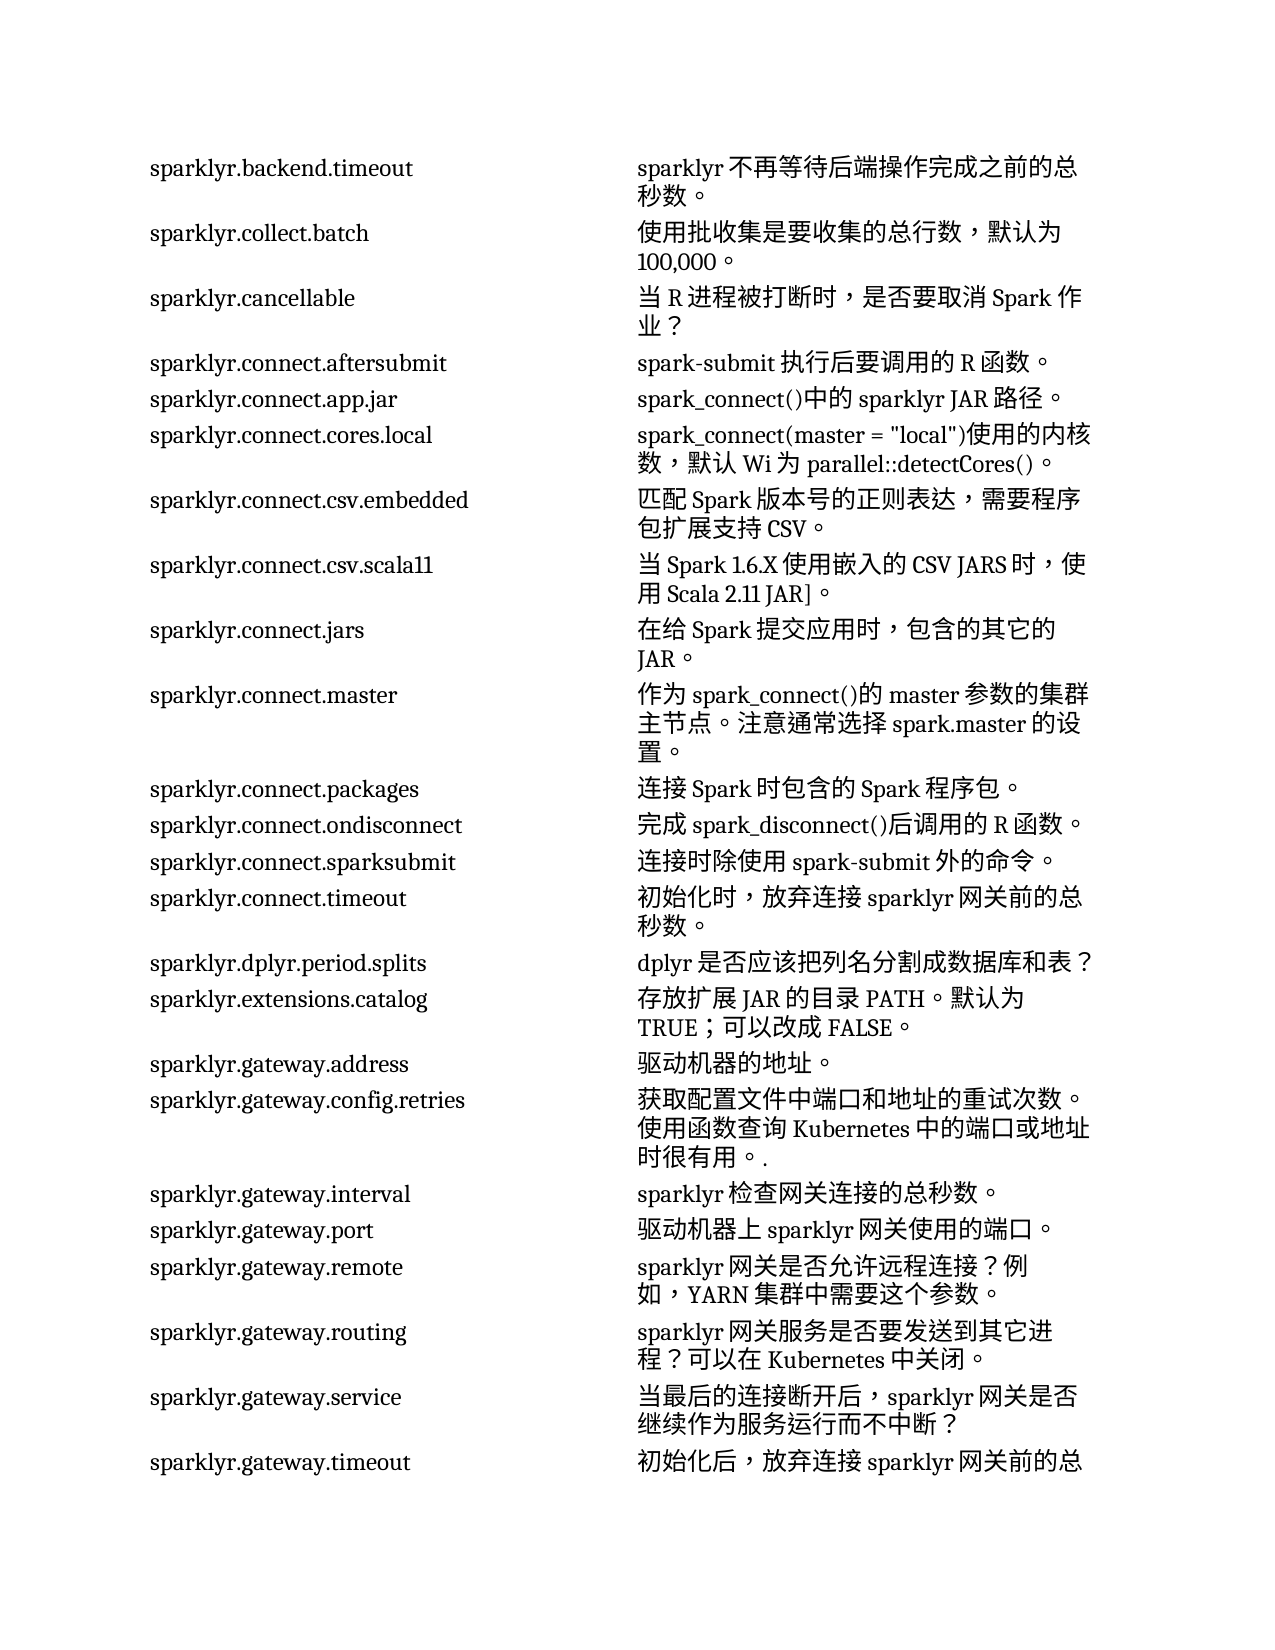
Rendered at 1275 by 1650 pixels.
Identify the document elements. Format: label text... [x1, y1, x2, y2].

table_cell 获取配置文件中端口和地址的重试次数。使用函数查询Kubernetes中的端口或地址时很有用。. [626, 1083, 1114, 1176]
table_cell 初始化时，放弃连接sparklyr网关前的总秒数。 [626, 880, 1114, 945]
table_cell sparklyr.connect.packages [139, 771, 626, 807]
table_cell 使用批收集是要收集的总行数，默认为100,000。 [626, 215, 1114, 280]
table_cell sparklyr.extensions.catalog [139, 981, 626, 1046]
table_cell 连接Spark时包含的Spark程序包。 [626, 771, 1114, 807]
table_cell sparklyr.backend.timeout [139, 150, 626, 215]
table_cell sparklyr.gateway.config.retries [139, 1083, 626, 1176]
table_cell 存放扩展JAR的目录PATH。默认为TRUE；可以改成FALSE。 [626, 981, 1114, 1046]
table_cell 匹配Spark版本号的正则表达，需要程序包扩展支持CSV。 [626, 483, 1114, 547]
table_cell sparklyr.connect.app.jar [139, 381, 626, 417]
table_cell 作为spark_connect()的master参数的集群主节点。注意通常选择spark.master的设置。 [626, 678, 1114, 771]
table_cell sparklyr网关服务是否要发送到其它进程？可以在Kubernetes中关闭。 [626, 1314, 1114, 1379]
table_cell spark-submit执行后要调用的R函数。 [626, 345, 1114, 381]
table_cell sparklyr.gateway.routing [139, 1314, 626, 1379]
table_cell 完成spark_disconnect()后调用的R函数。 [626, 808, 1114, 844]
table_cell sparklyr.gateway.port [139, 1213, 626, 1249]
table_cell sparklyr.dplyr.period.splits [139, 945, 626, 981]
table_cell sparklyr.gateway.remote [139, 1249, 626, 1314]
table_cell sparklyr.connect.timeout [139, 880, 626, 945]
table_cell sparklyr.collect.batch [139, 215, 626, 280]
table_cell 当R进程被打断时，是否要取消Spark作业？ [626, 280, 1114, 345]
table_cell 驱动机器的地址。 [626, 1046, 1114, 1082]
table_cell sparklyr.cancellable [139, 280, 626, 345]
table_cell sparklyr网关是否允许远程连接？例如，YARN集群中需要这个参数。 [626, 1249, 1114, 1314]
table_cell sparklyr.connect.csv.scala11 [139, 548, 626, 612]
table_cell sparklyr.gateway.interval [139, 1176, 626, 1212]
table_cell 在给Spark提交应用时，包含的其它的JAR。 [626, 613, 1114, 677]
table_cell sparklyr.connect.ondisconnect [139, 808, 626, 844]
table_cell dplyr是否应该把列名分割成数据库和表？ [626, 945, 1114, 981]
table_cell sparklyr.connect.csv.embedded [139, 483, 626, 547]
table_cell sparklyr.connect.cores.local [139, 418, 626, 482]
table_cell sparklyr.connect.aftersubmit [139, 345, 626, 381]
table_cell spark_connect(master = "local")使用的内核数，默认Wi为parallel::detectCores()。 [626, 418, 1114, 482]
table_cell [626, 1444, 1114, 1480]
table_cell sparklyr.gateway.service [139, 1379, 626, 1444]
table_cell 当Spark 1.6.X使用嵌入的CSV JARS时，使用Scala 2.11 JAR]。 [626, 548, 1114, 612]
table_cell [139, 1444, 626, 1480]
table_cell 连接时除使用spark-submit外的命令。 [626, 844, 1114, 880]
table_cell sparklyr.connect.sparksubmit [139, 844, 626, 880]
table_cell sparklyr.connect.master [139, 678, 626, 771]
table_cell spark_connect()中的sparklyr JAR路径。 [626, 381, 1114, 417]
table_cell sparklyr.gateway.address [139, 1046, 626, 1082]
table_cell 驱动机器上sparklyr网关使用的端口。 [626, 1213, 1114, 1249]
table_cell sparklyr检查网关连接的总秒数。 [626, 1176, 1114, 1212]
table_cell 当最后的连接断开后，sparklyr网关是否继续作为服务运行而不中断？ [626, 1379, 1114, 1444]
table_cell sparklyr不再等待后端操作完成之前的总秒数。 [626, 150, 1114, 215]
table_cell sparklyr.connect.jars [139, 613, 626, 677]
